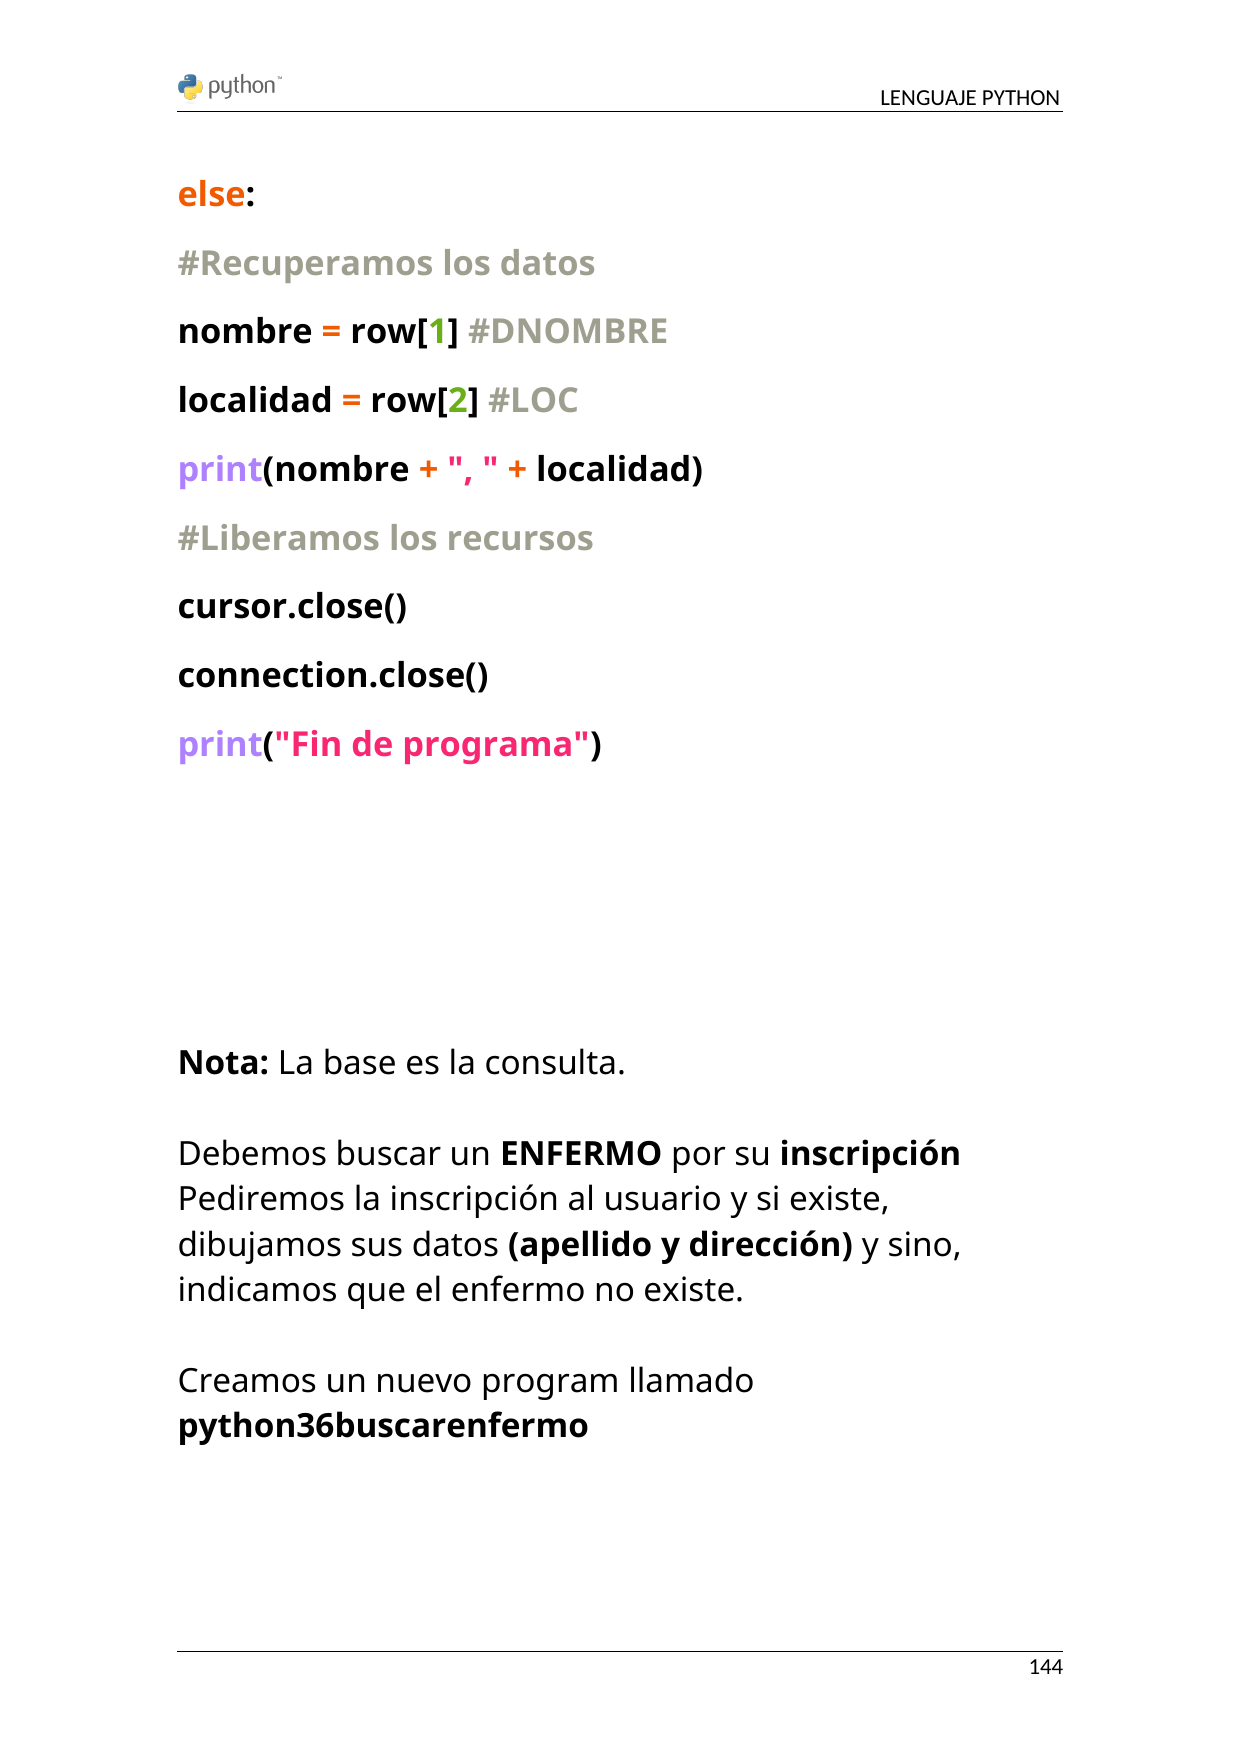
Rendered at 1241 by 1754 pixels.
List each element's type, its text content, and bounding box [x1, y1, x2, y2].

text Creamos un nuevo program llamado [177, 1357, 1063, 1402]
text print("Fin de programa") [177, 698, 1063, 766]
text #Liberamos los recursos [177, 491, 1063, 560]
text nombre = row[1] #DNOMBRE [177, 285, 1063, 354]
text connection.close() [177, 629, 1063, 698]
text python36buscarenfermo [177, 1402, 1063, 1448]
text else: [177, 148, 1063, 216]
text localidad = row[2] #LOC [177, 354, 1063, 423]
text Pediremos la inscripción al usuario y si existe, dibujamos sus datos (apellido y dirección) y sino, indicamos que el enfermo no existe. [177, 1175, 1063, 1311]
picture [177, 73, 283, 105]
text Nota: La base es la consulta. [177, 1039, 1063, 1084]
text cursor.close() [177, 560, 1063, 629]
text print(nombre + ", " + localidad) [177, 423, 1063, 491]
text #Recuperamos los datos [177, 216, 1063, 285]
text Debemos buscar un ENFERMO por su inscripción [177, 1130, 1063, 1175]
